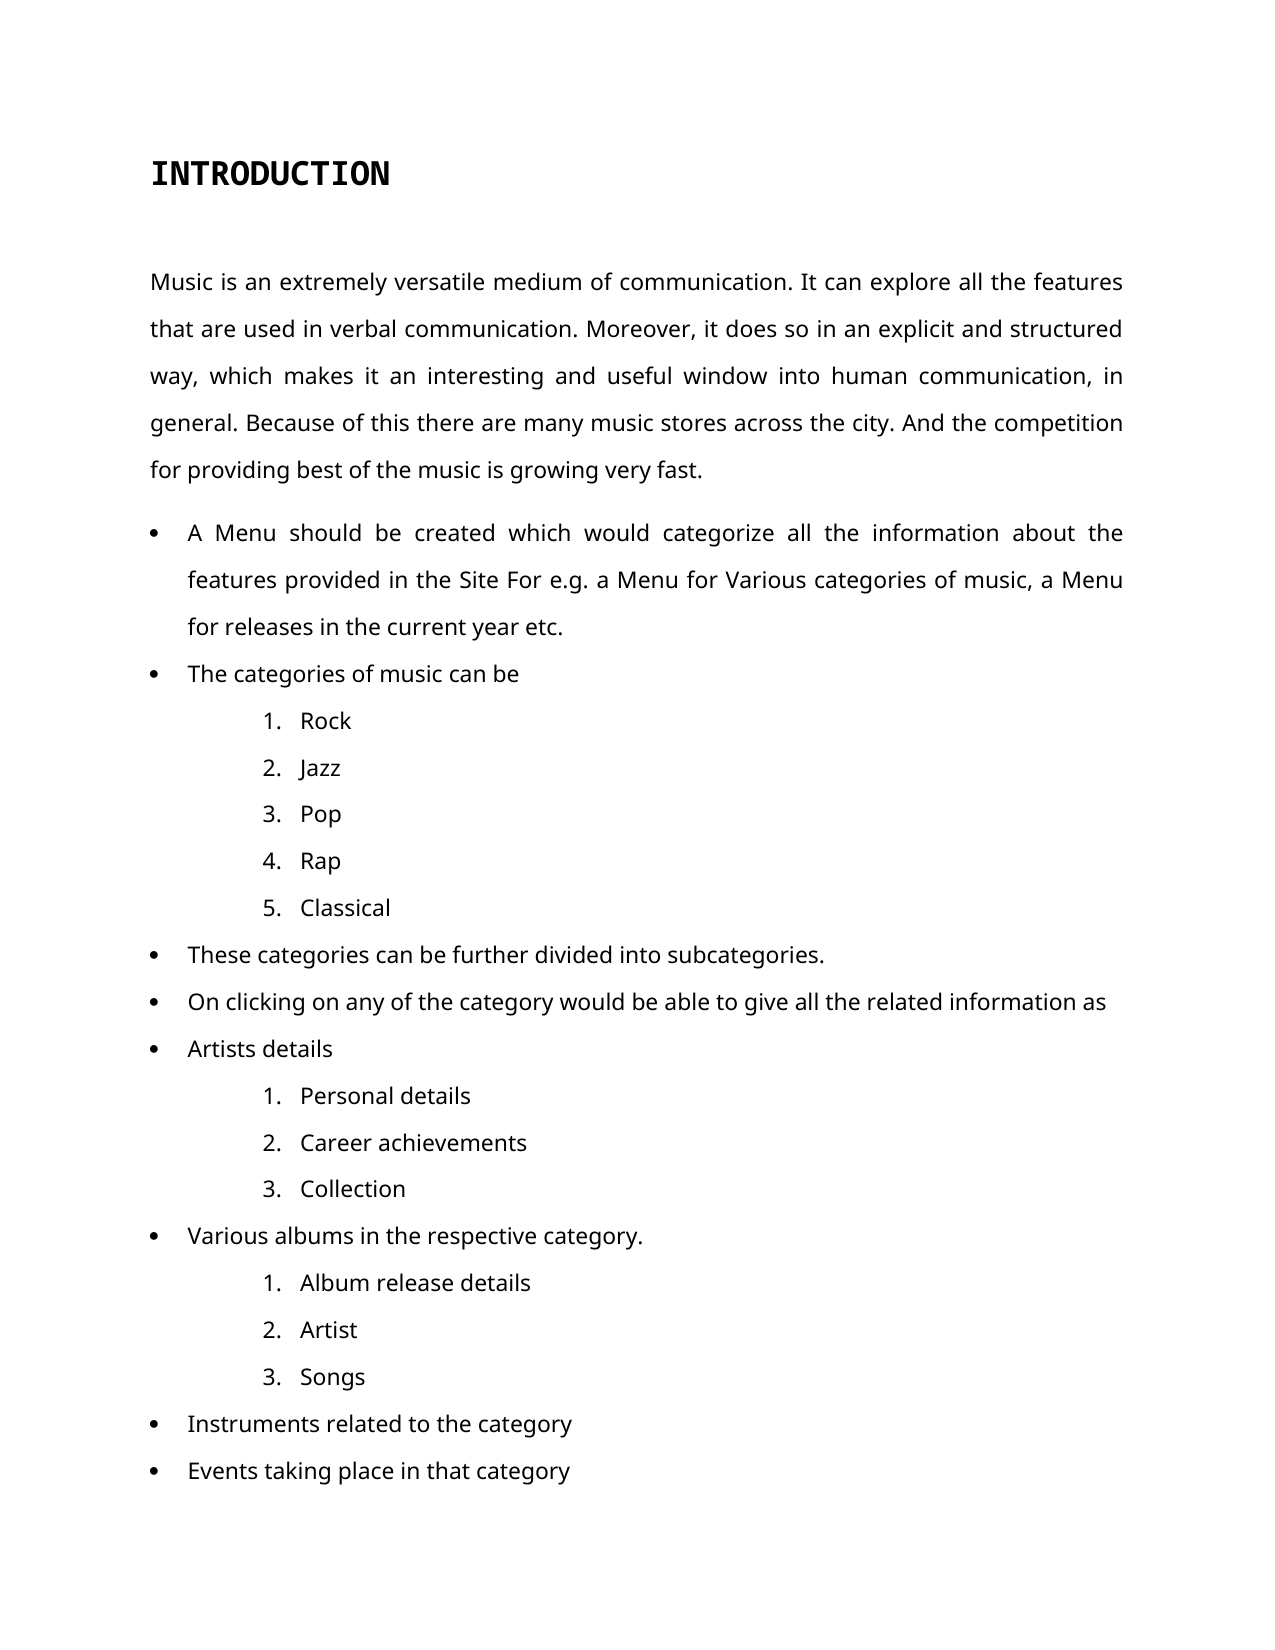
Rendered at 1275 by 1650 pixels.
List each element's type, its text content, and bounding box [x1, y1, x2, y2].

list Jazz [262, 751, 1125, 783]
list Rap [262, 845, 1125, 876]
list A Menu should be created which would categorize all the information about the features provided in the Site For e.g. a Menu for Various categories of music, a Menu for releases in the current year etc. [150, 517, 1125, 642]
list Classical [262, 892, 1125, 923]
list Artists details [150, 1033, 1125, 1064]
list Various albums in the respective category. [150, 1220, 1125, 1251]
text Music is an extremely versatile medium of communication. It can explore all the features that are used in verbal communication. Moreover, it does so in an explicit and structured way, which makes it an interesting and useful window into human communication, in general. Because of this there are many music stores across the city. And the competition for providing best of the music is growing very fast. [150, 266, 1125, 485]
list Album release details [262, 1267, 1125, 1298]
list Personal details [262, 1079, 1125, 1111]
list Collection [262, 1173, 1125, 1204]
list The categories of music can be [150, 658, 1125, 689]
list Career achievements [262, 1126, 1125, 1158]
list Rock [262, 704, 1125, 736]
list Instruments related to the category [150, 1408, 1125, 1439]
text INTRODUCTION [150, 150, 1125, 195]
list Pop [262, 798, 1125, 829]
list On clicking on any of the category would be able to give all the related information as [150, 986, 1125, 1017]
list These categories can be further divided into subcategories. [150, 939, 1125, 970]
list Artist [262, 1314, 1125, 1345]
list Events taking place in that category [150, 1454, 1125, 1486]
list Songs [262, 1361, 1125, 1392]
